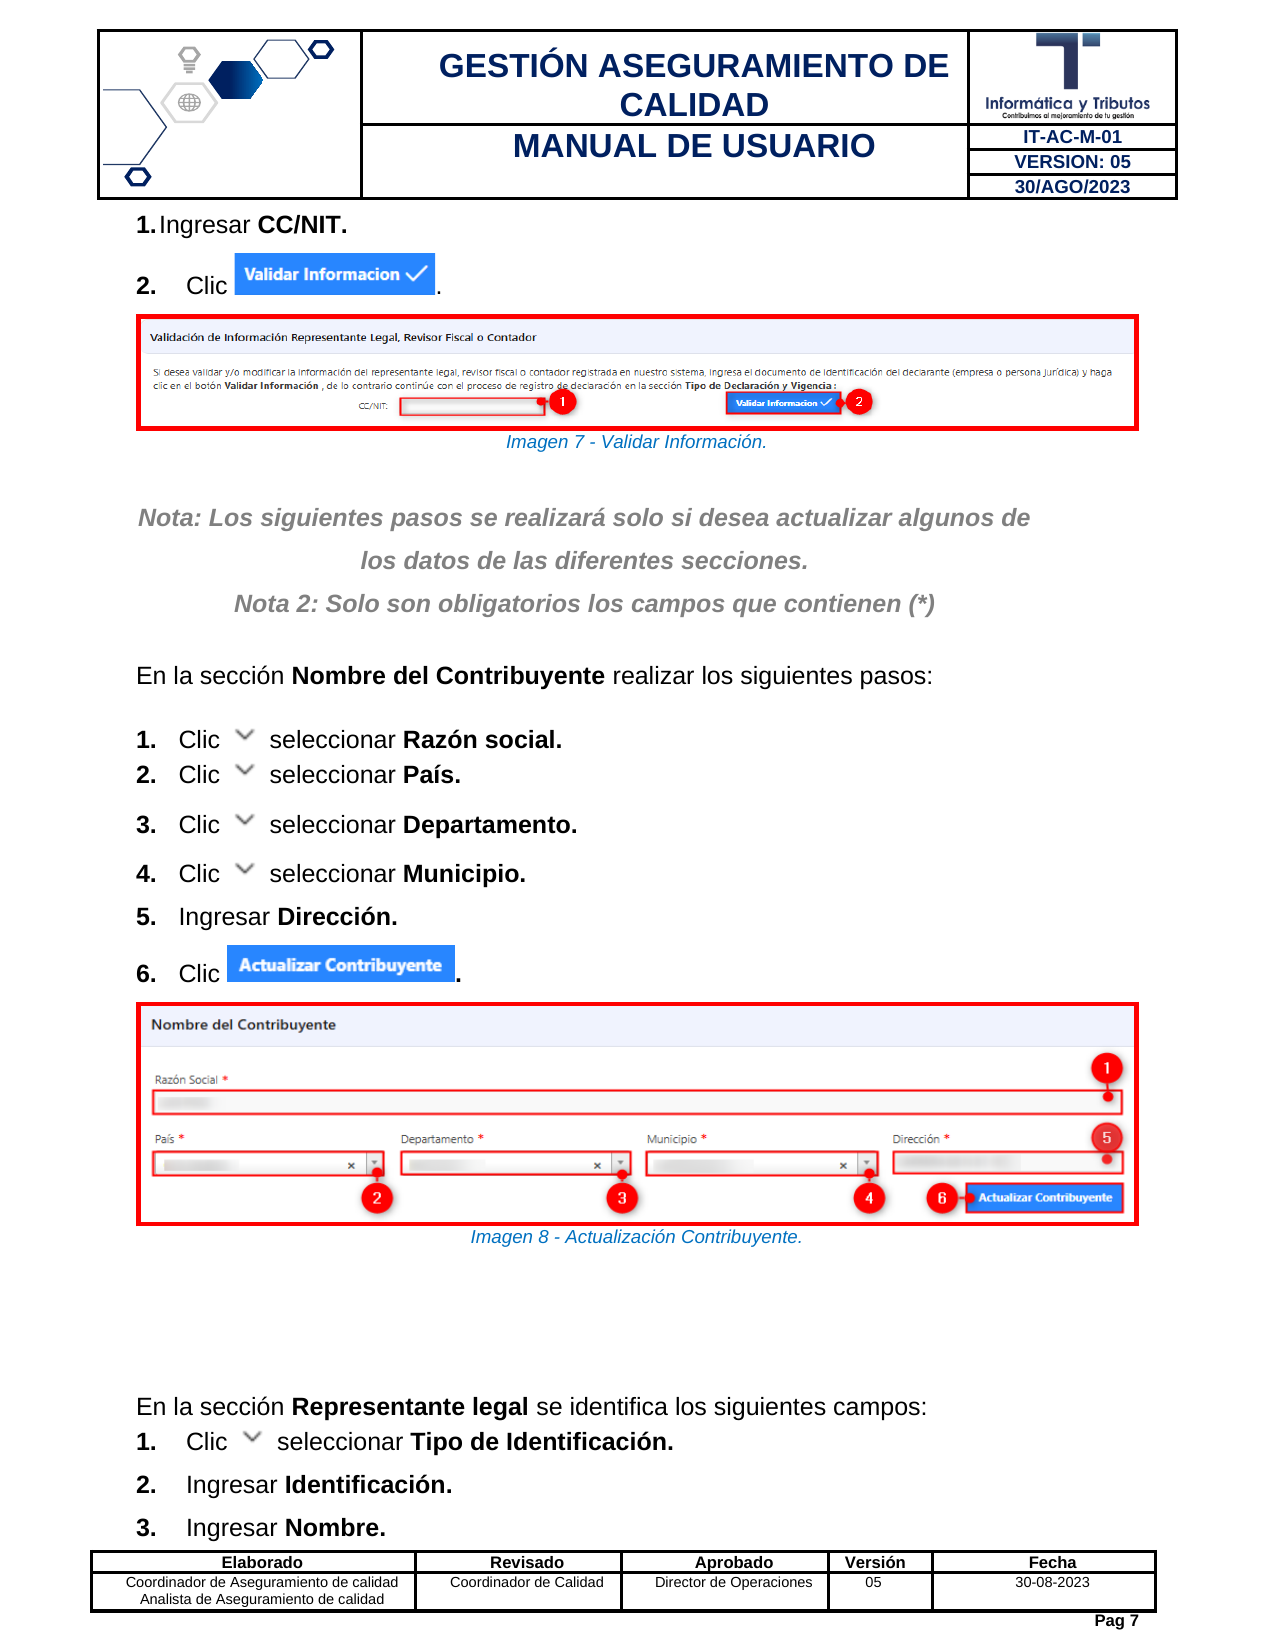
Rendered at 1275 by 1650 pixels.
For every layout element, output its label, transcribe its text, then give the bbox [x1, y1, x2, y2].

list Ingresar Identificación. [136, 1470, 1139, 1499]
text Imagen 8 - Actualización Contribuyente. [136, 1226, 1139, 1248]
picture [227, 803, 263, 834]
list Clic . [136, 946, 1139, 987]
text Imagen 7 - Validar Información. [136, 431, 1139, 452]
list Clic seleccionar Tipo de Identificación. [136, 1420, 1139, 1456]
list Clic seleccionar País. [136, 754, 1139, 789]
picture [141, 1006, 1134, 1222]
text Nota: Los siguientes pasos se realizará solo si desea actualizar algunos de los datos de las diferentes secciones. [136, 503, 1036, 575]
list Clic seleccionar Municipio. [136, 853, 1139, 888]
list Ingresar CC/NIT. [136, 210, 1139, 239]
picture [234, 1420, 270, 1451]
picture [234, 253, 436, 295]
list Clic seleccionar Razón social. [136, 718, 1139, 754]
text En la sección Representante legal se identifica los siguientes campos: [136, 1392, 1139, 1420]
picture [227, 852, 263, 883]
list Clic . [136, 253, 1139, 299]
text Nota 2: Solo son obligatorios los campos que contienen (*) [136, 589, 1036, 618]
picture [227, 753, 263, 784]
picture [985, 32, 1150, 120]
list Ingresar Dirección. [136, 902, 1139, 931]
picture [141, 319, 1134, 426]
picture [227, 718, 263, 749]
picture [227, 945, 455, 982]
list Clic seleccionar Departamento. [136, 803, 1139, 838]
list Ingresar Nombre. [136, 1513, 1139, 1542]
text En la sección Nombre del Contribuyente realizar los siguientes pasos: [136, 661, 1139, 690]
